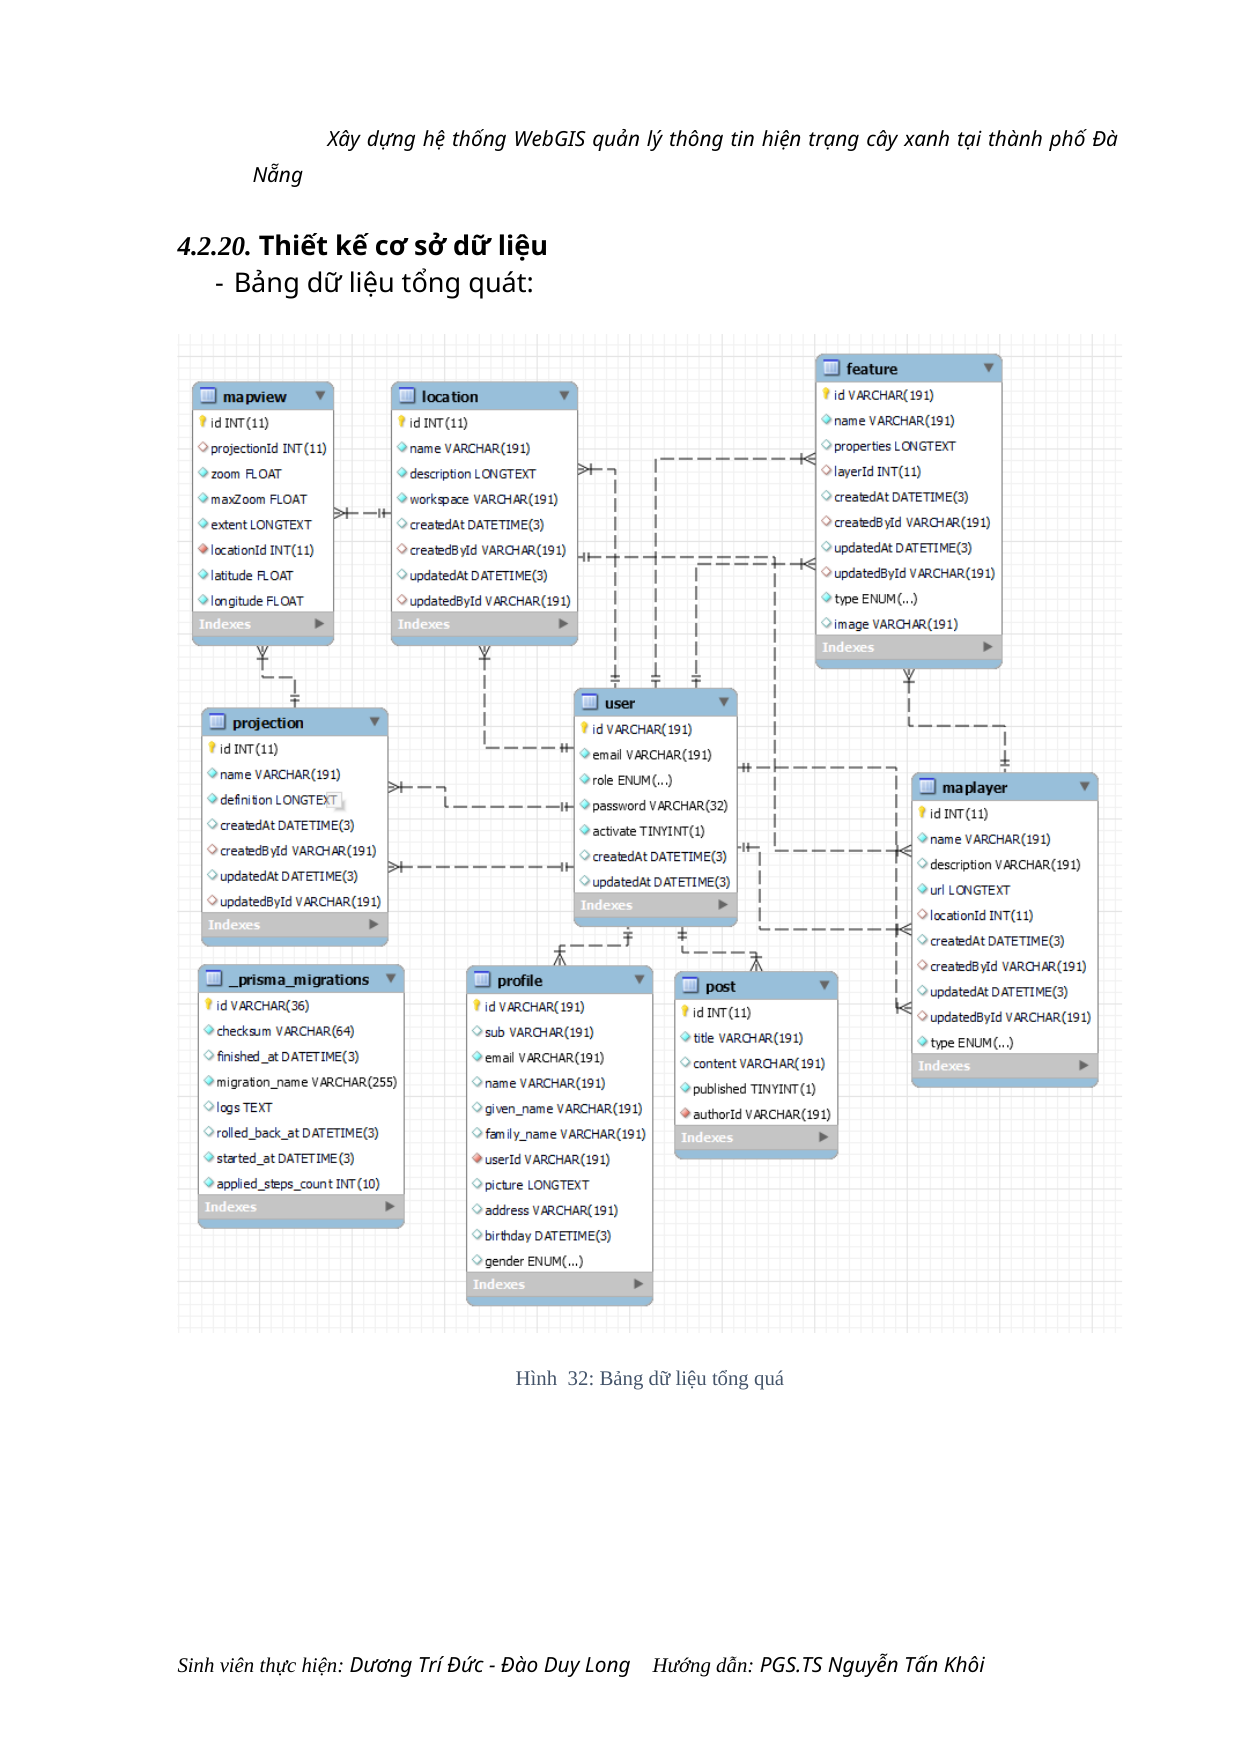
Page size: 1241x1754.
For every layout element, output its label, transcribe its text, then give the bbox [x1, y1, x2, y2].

list Bảng dữ liệu tổng quát: [215, 263, 1122, 300]
text 4.2.20. Thiết kế cơ sở dữ liệu [177, 227, 1122, 263]
text Hình 32: Bảng dữ liệu tổng quá [177, 1366, 1122, 1390]
picture [177, 334, 1123, 1333]
